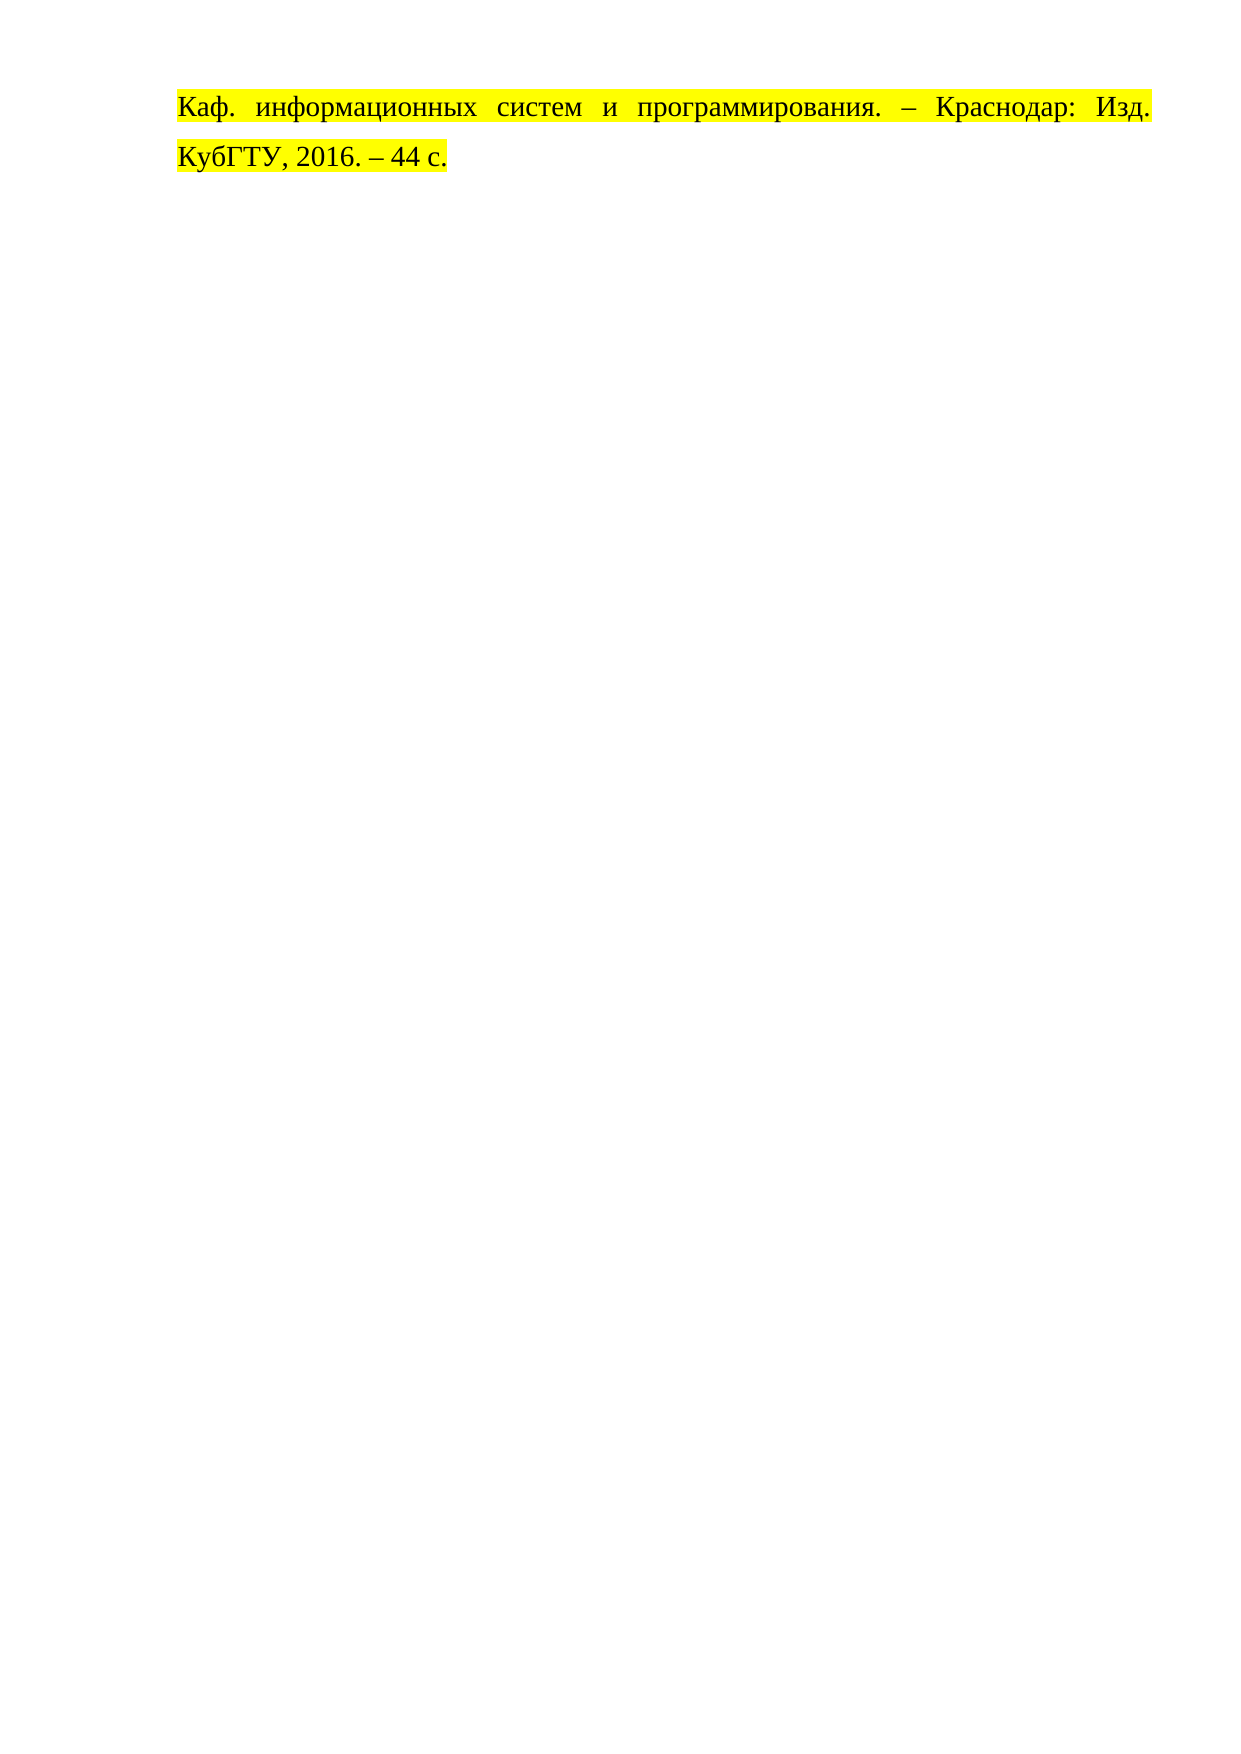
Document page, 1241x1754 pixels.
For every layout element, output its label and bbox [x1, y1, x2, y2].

text [177, 122, 1152, 172]
